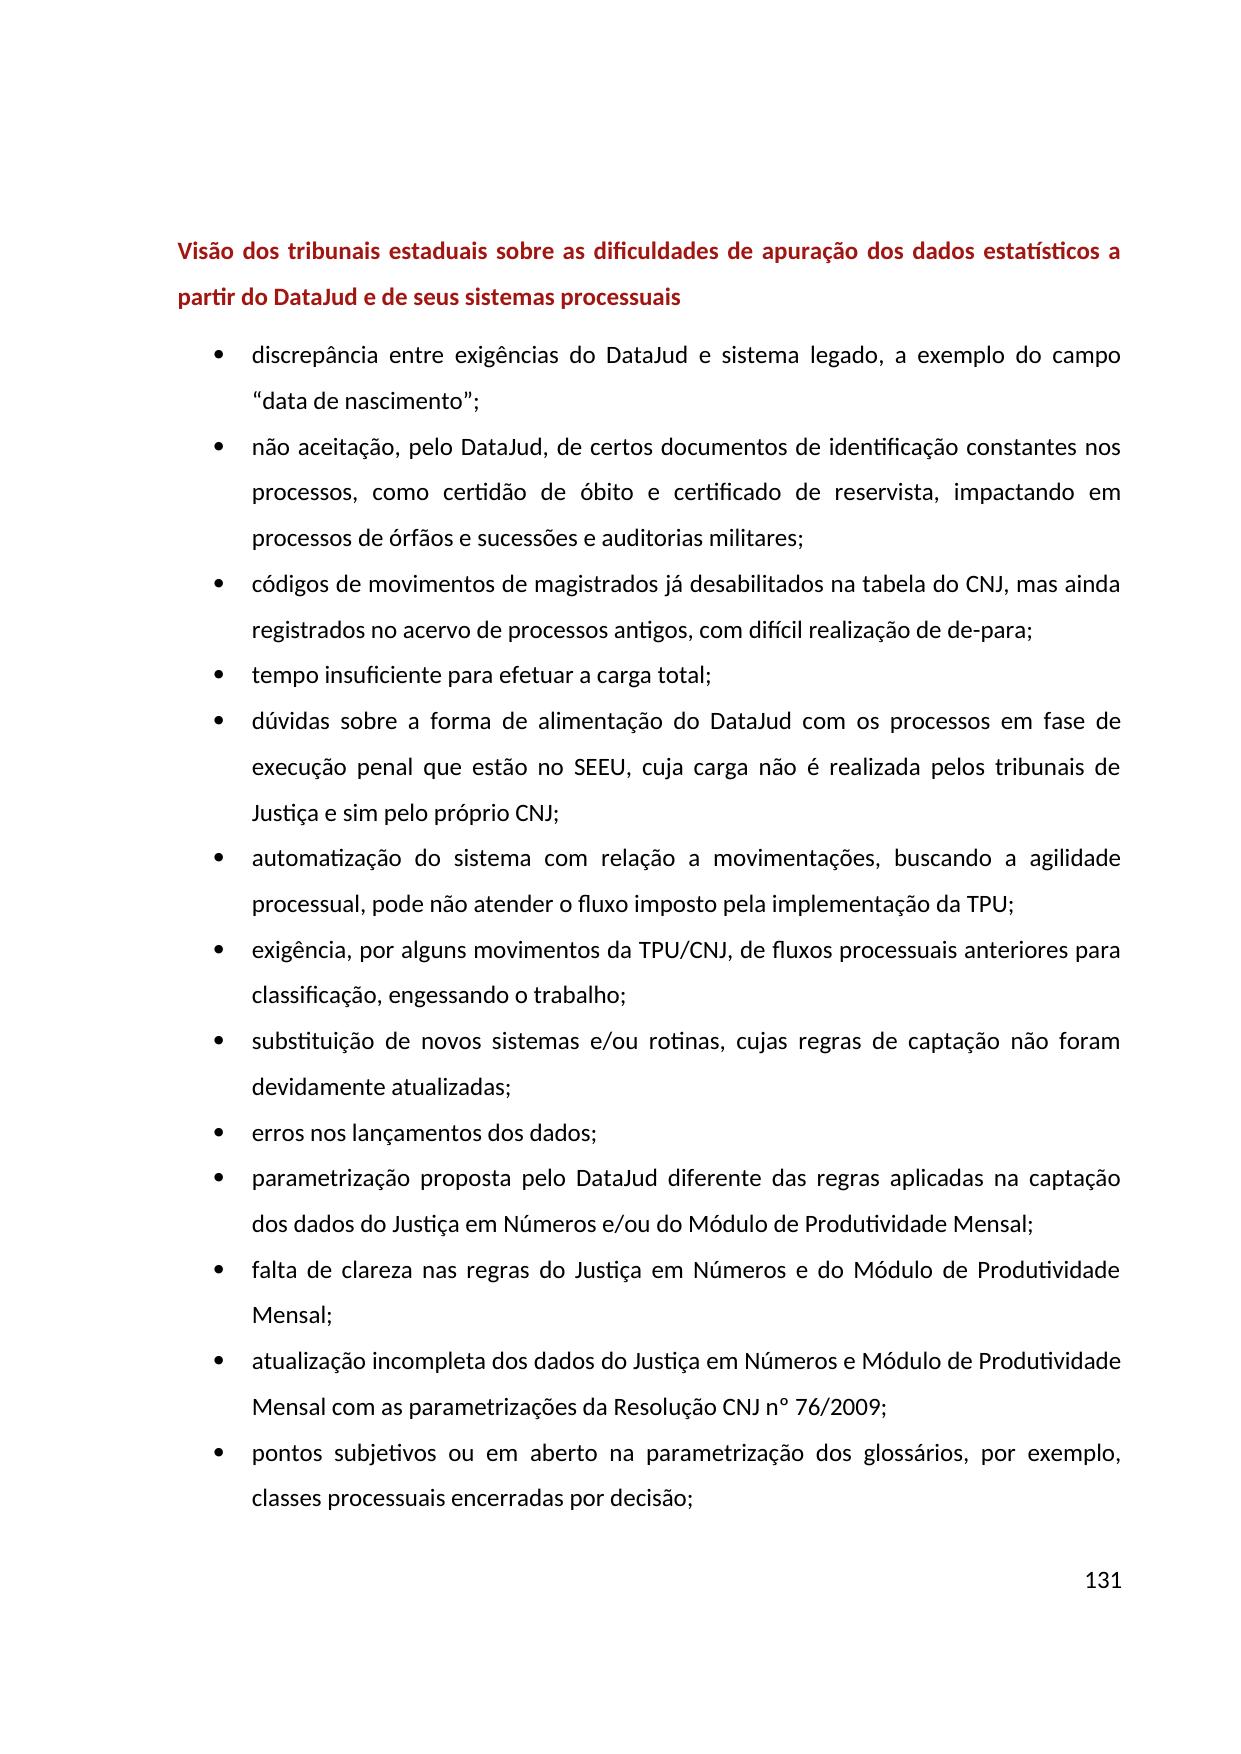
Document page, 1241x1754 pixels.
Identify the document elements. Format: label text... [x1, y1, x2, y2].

list pontos subjetivos ou em aberto na parametrização dos glossários, por exemplo, classes processuais encerradas por decisão; [214, 1437, 1122, 1513]
text Visão dos tribunais estaduais sobre as dificuldades de apuração dos dados estatísticos a partir do DataJud e de seus sistemas processuais [177, 235, 1122, 312]
list atualização incompleta dos dados do Justiça em Números e Módulo de Produtividade Mensal com as parametrizações da Resolução CNJ nº 76/2009; [214, 1345, 1122, 1422]
list códigos de movimentos de magistrados já desabilitados na tabela do CNJ, mas ainda registrados no acervo de processos antigos, com difícil realização de de-para; [214, 568, 1122, 644]
list parametrização proposta pelo DataJud diferente das regras aplicadas na captação dos dados do Justiça em Números e/ou do Módulo de Produtividade Mensal; [214, 1162, 1122, 1239]
list não aceitação, pelo DataJud, de certos documentos de identificação constantes nos processos, como certidão de óbito e certificado de reservista, impactando em processos de órfãos e sucessões e auditorias militares; [214, 431, 1122, 553]
list discrepância entre exigências do DataJud e sistema legado, a exemplo do campo “data de nascimento”; [214, 339, 1122, 416]
list falta de clareza nas regras do Justiça em Números e do Módulo de Produtividade Mensal; [214, 1254, 1122, 1330]
list tempo insuficiente para efetuar a carga total; [214, 659, 1122, 690]
list erros nos lançamentos dos dados; [214, 1117, 1122, 1147]
list automatização do sistema com relação a movimentações, buscando a agilidade processual, pode não atender o fluxo imposto pela implementação da TPU; [214, 842, 1122, 919]
list substituição de novos sistemas e/ou rotinas, cujas regras de captação não foram devidamente atualizadas; [214, 1025, 1122, 1102]
list exigência, por alguns movimentos da TPU/CNJ, de fluxos processuais anteriores para classificação, engessando o trabalho; [214, 934, 1122, 1010]
list dúvidas sobre a forma de alimentação do DataJud com os processos em fase de execução penal que estão no SEEU, cuja carga não é realizada pelos tribunais de Justiça e sim pelo próprio CNJ; [214, 705, 1122, 827]
